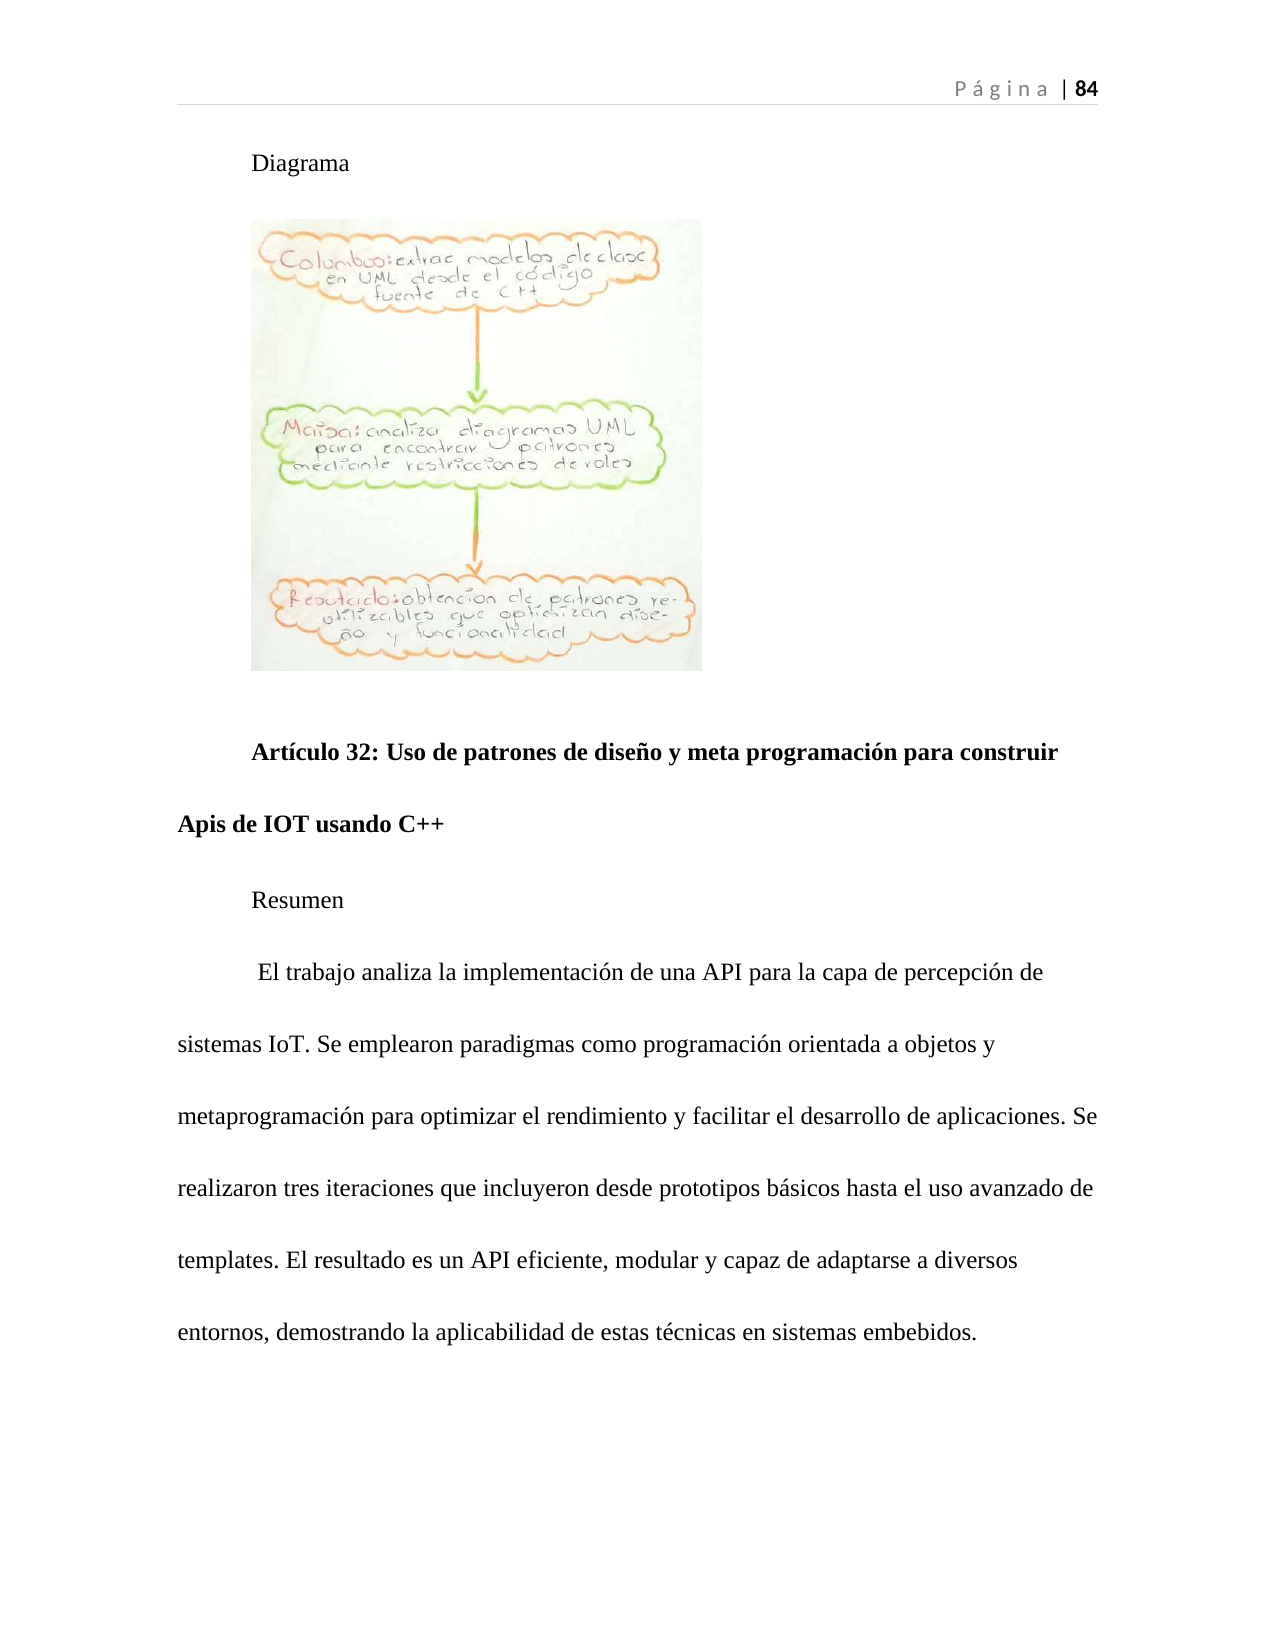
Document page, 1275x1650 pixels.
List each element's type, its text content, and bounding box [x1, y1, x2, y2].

text El trabajo analiza la implementación de una API para la capa de percepción de sistemas IoT. Se emplearon paradigmas como programación orientada a objetos y metaprogramación para optimizar el rendimiento y facilitar el desarrollo de aplicaciones. Se realizaron tres iteraciones que incluyeron desde prototipos básicos hasta el uso avanzado de templates. El resultado es un API eficiente, modular y capaz de adaptarse a diversos entornos, demostrando la aplicabilidad de estas técnicas en sistemas embebidos. [177, 957, 1098, 1345]
subtitle Artículo 32: Uso de patrones de diseño y meta programación para construir Apis de IOT usando C++ [177, 737, 1098, 838]
subtitle Resumen [177, 885, 1098, 914]
subtitle Diagrama [177, 148, 1098, 176]
picture [251, 219, 702, 671]
